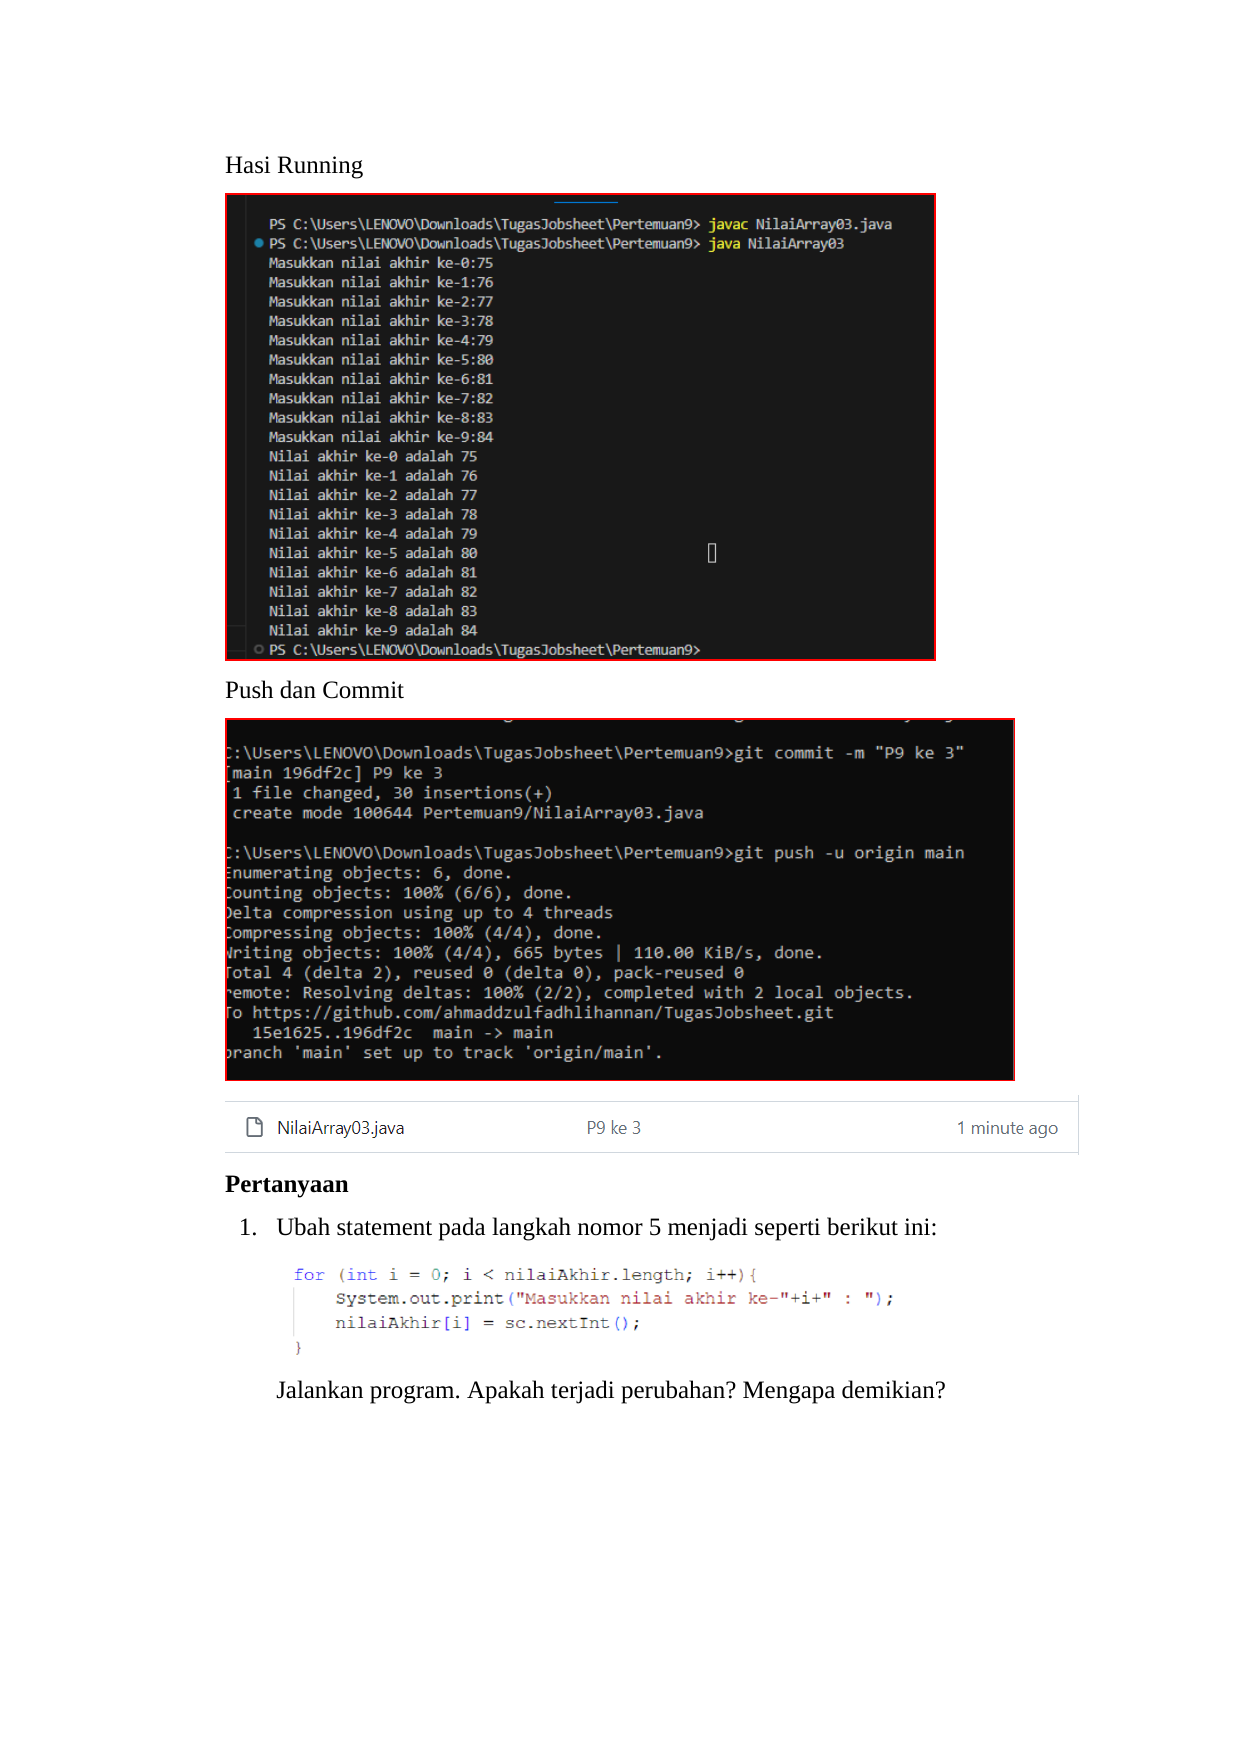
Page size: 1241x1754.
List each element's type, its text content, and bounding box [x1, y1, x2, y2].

picture [227, 720, 1014, 1080]
list Hasi Running [225, 150, 1090, 179]
list Push dan Commit [225, 675, 1090, 704]
picture [227, 195, 934, 659]
list Ubah statement pada langkah nomor 5 menjadi seperti berikut ini: [238, 1212, 1090, 1241]
picture [225, 1095, 1082, 1155]
list Pertanyaan [225, 1169, 1090, 1197]
picture [276, 1255, 908, 1361]
list Jalankan program. Apakah terjadi perubahan? Mengapa demikian? [276, 1375, 1090, 1403]
